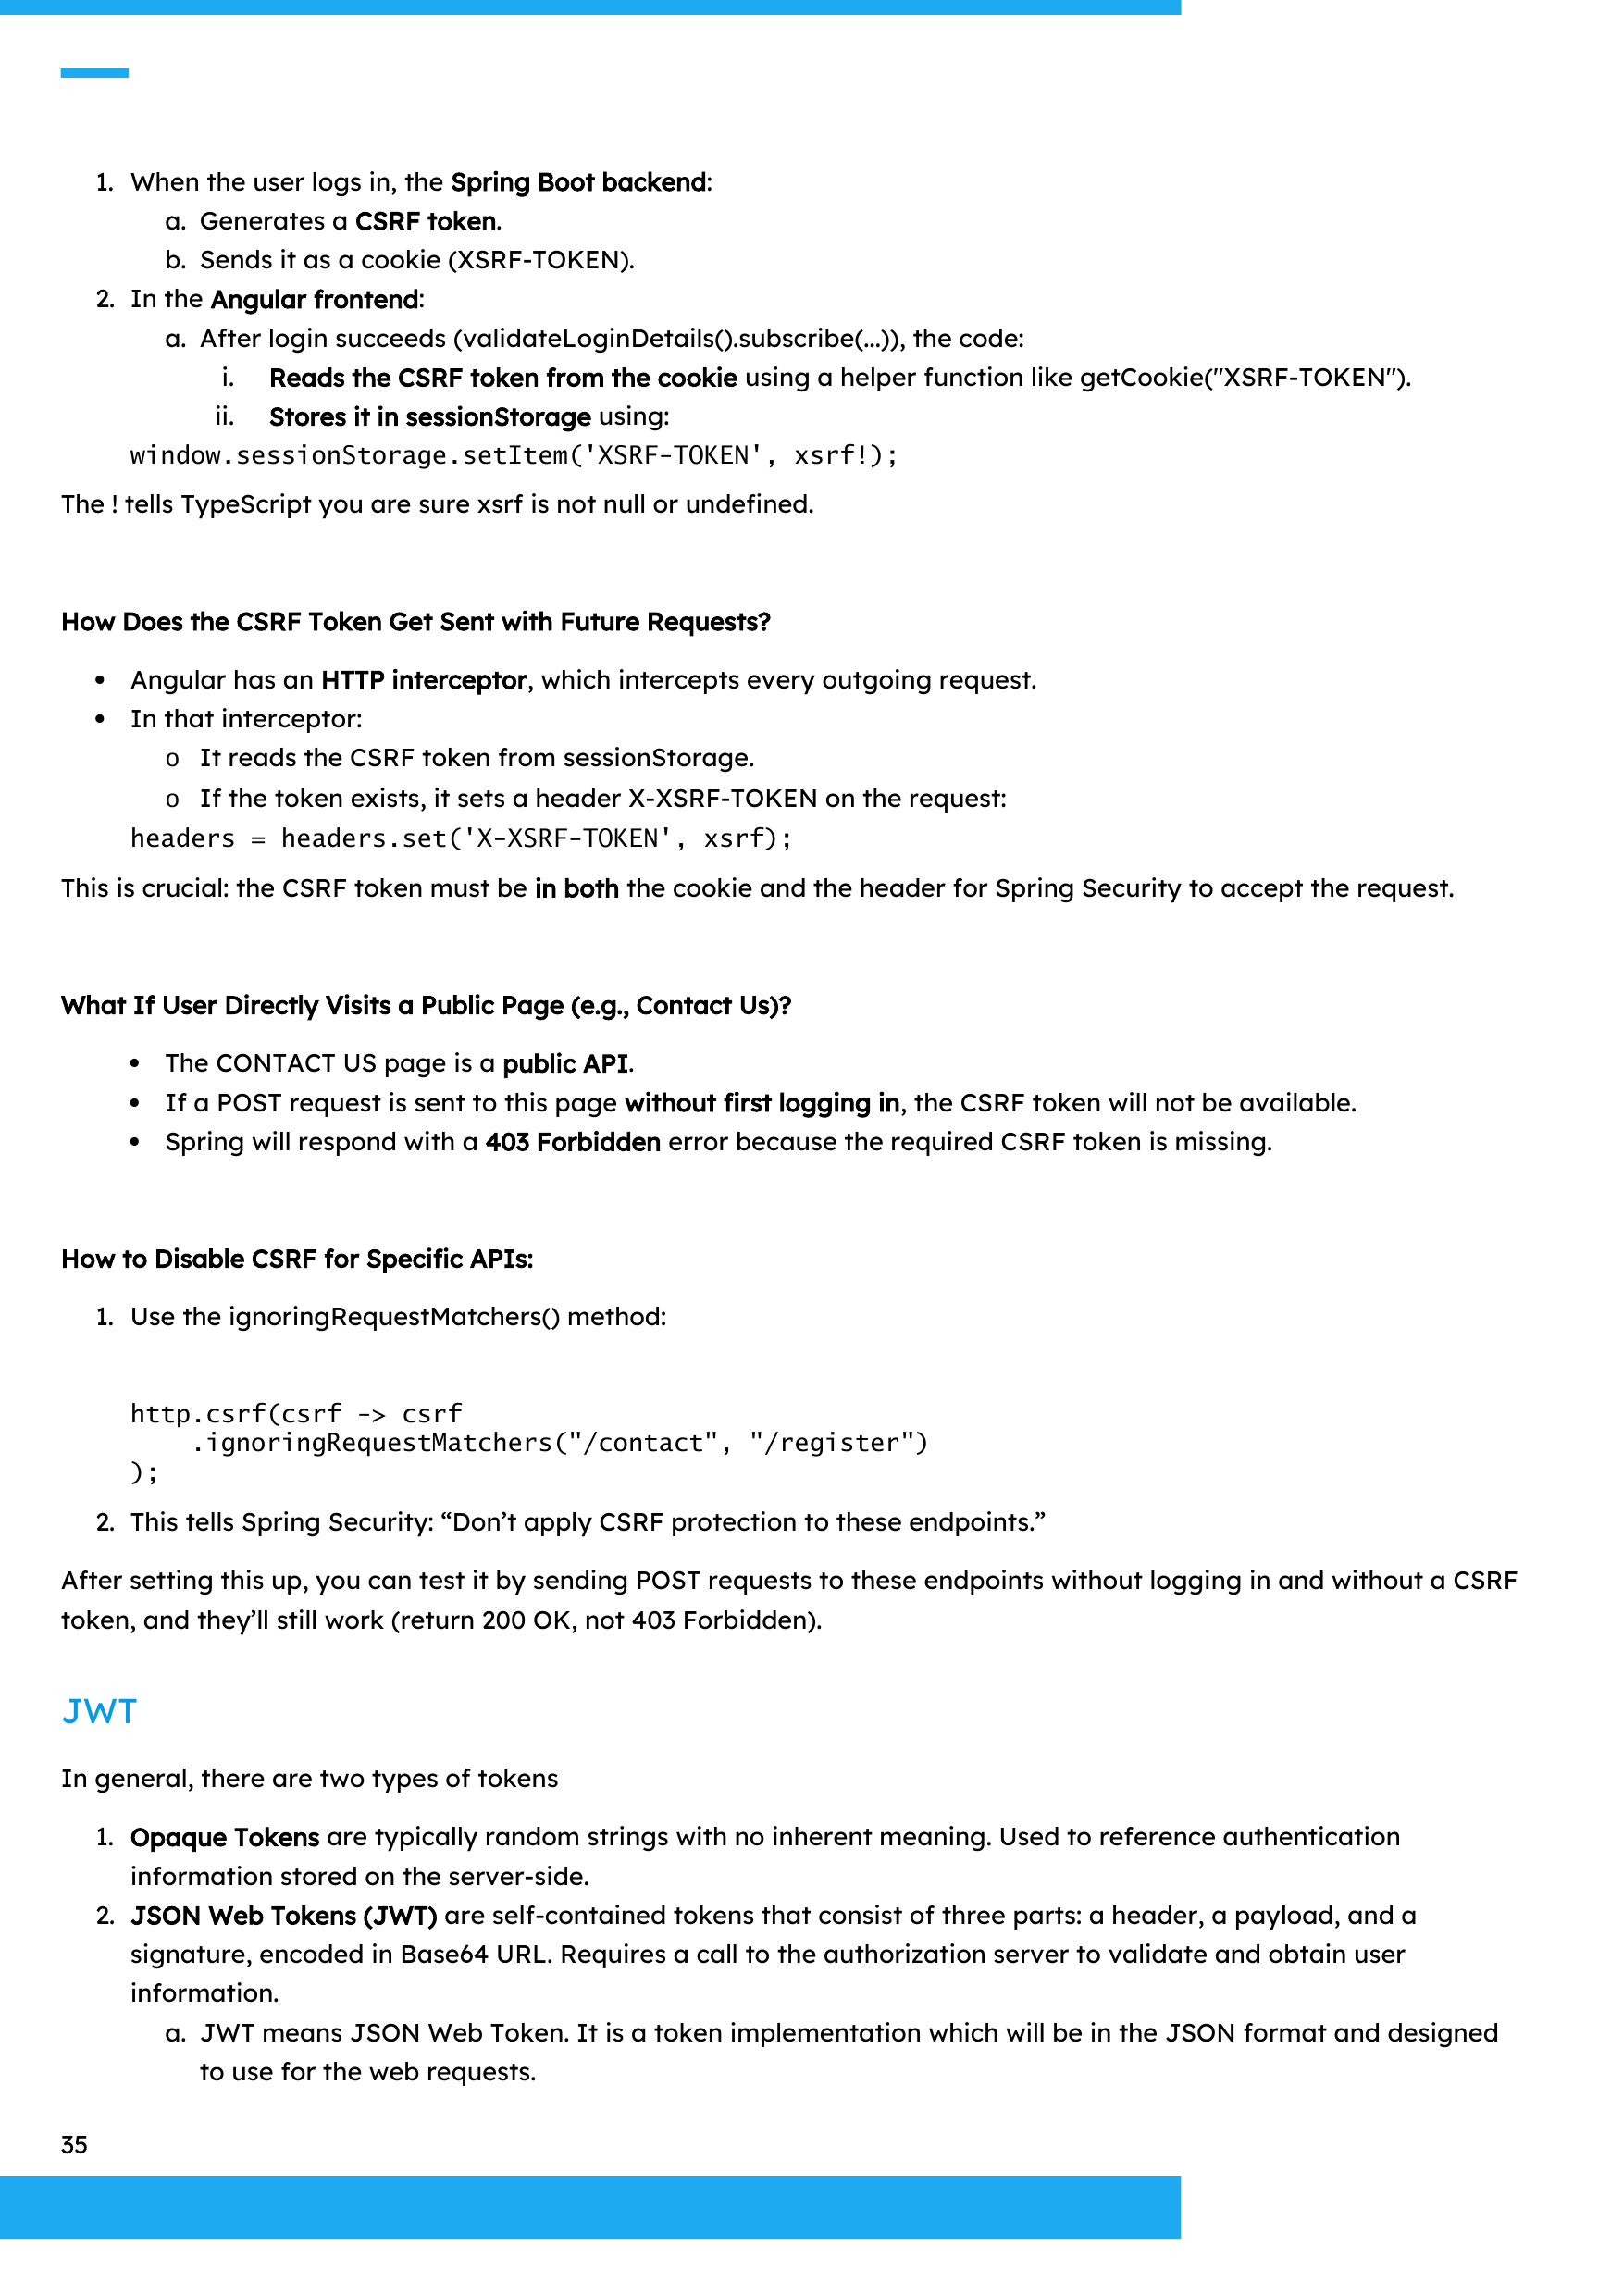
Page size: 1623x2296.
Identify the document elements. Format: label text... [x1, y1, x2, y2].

subtitle JWT [61, 1689, 1526, 1732]
text headers = headers.set('X-XSRF-TOKEN', xsrf); [130, 823, 1526, 852]
list Spring will respond with a 403 Forbidden error because the required CSRF token is missing. [130, 1125, 1526, 1157]
list This tells Spring Security: “Don’t apply CSRF protection to these endpoints.” [95, 1506, 1526, 1537]
list If the token exists, it sets a header X-XSRF-TOKEN on the request: [165, 783, 1526, 815]
text After setting this up, you can test it by sending POST requests to these endpoints without logging in and without a CSRF token, and they’ll still work (return 200 OK, not 403 Forbidden). [61, 1565, 1526, 1635]
text How to Disable CSRF for Specific APIs: [61, 1242, 1526, 1273]
list If a POST request is sent to this page without first logging in, the CSRF token will not be available. [130, 1086, 1526, 1118]
list Generates a CSRF token. [165, 205, 1526, 236]
list In that interceptor: [95, 702, 1526, 734]
list JWT means JSON Web Token. It is a token implementation which will be in the JSON format and designed to use for the web requests. [165, 2017, 1526, 2087]
list Reads the CSRF token from the cookie using a helper function like getCookie("XSRF-TOKEN"). [234, 361, 1526, 392]
list In the Angular frontend: [95, 283, 1526, 314]
picture [0, 0, 1182, 15]
list It reads the CSRF token from sessionStorage. [165, 742, 1526, 775]
list JSON Web Tokens (JWT) are self-contained tokens that consist of three parts: a header, a payload, and a signature, encoded in Base64 URL. Requires a call to the authorization server to validate and obtain user information. [95, 1899, 1526, 2009]
list Use the ignoringRequestMatchers() method: [95, 1301, 1526, 1332]
text This is crucial: the CSRF token must be in both the cookie and the header for Spring Security to accept the request. [61, 872, 1526, 903]
text How Does the CSRF Token Get Sent with Future Requests? [61, 605, 1526, 637]
list Sends it as a cookie (XSRF-TOKEN). [165, 243, 1526, 275]
text What If User Directly Visits a Public Page (e.g., Contact Us)? [61, 988, 1526, 1020]
list When the user logs in, the Spring Boot backend: [95, 166, 1526, 197]
list Stores it in sessionStorage using: [234, 401, 1526, 431]
list Angular has an HTTP interceptor, which intercepts every outgoing request. [95, 664, 1526, 695]
text In general, there are two types of tokens [61, 1762, 1526, 1793]
list After login succeeds (validateLoginDetails().subscribe(...)), the code: [165, 322, 1526, 354]
text http.csrf(csrf -> csrf [130, 1398, 1526, 1428]
text ); [130, 1458, 1526, 1487]
text window.sessionStorage.setItem('XSRF-TOKEN', xsrf!); [130, 440, 1526, 469]
list The CONTACT US page is a public API. [130, 1048, 1526, 1078]
picture [60, 68, 129, 78]
text The ! tells TypeScript you are sure xsrf is not null or undefined. [61, 489, 1526, 519]
list Opaque Tokens are typically random strings with no inherent meaning. Used to reference authentication information stored on the server-side. [95, 1821, 1526, 1892]
text .ignoringRequestMatchers("/contact", "/register") [130, 1428, 1526, 1458]
picture [0, 2176, 1182, 2239]
